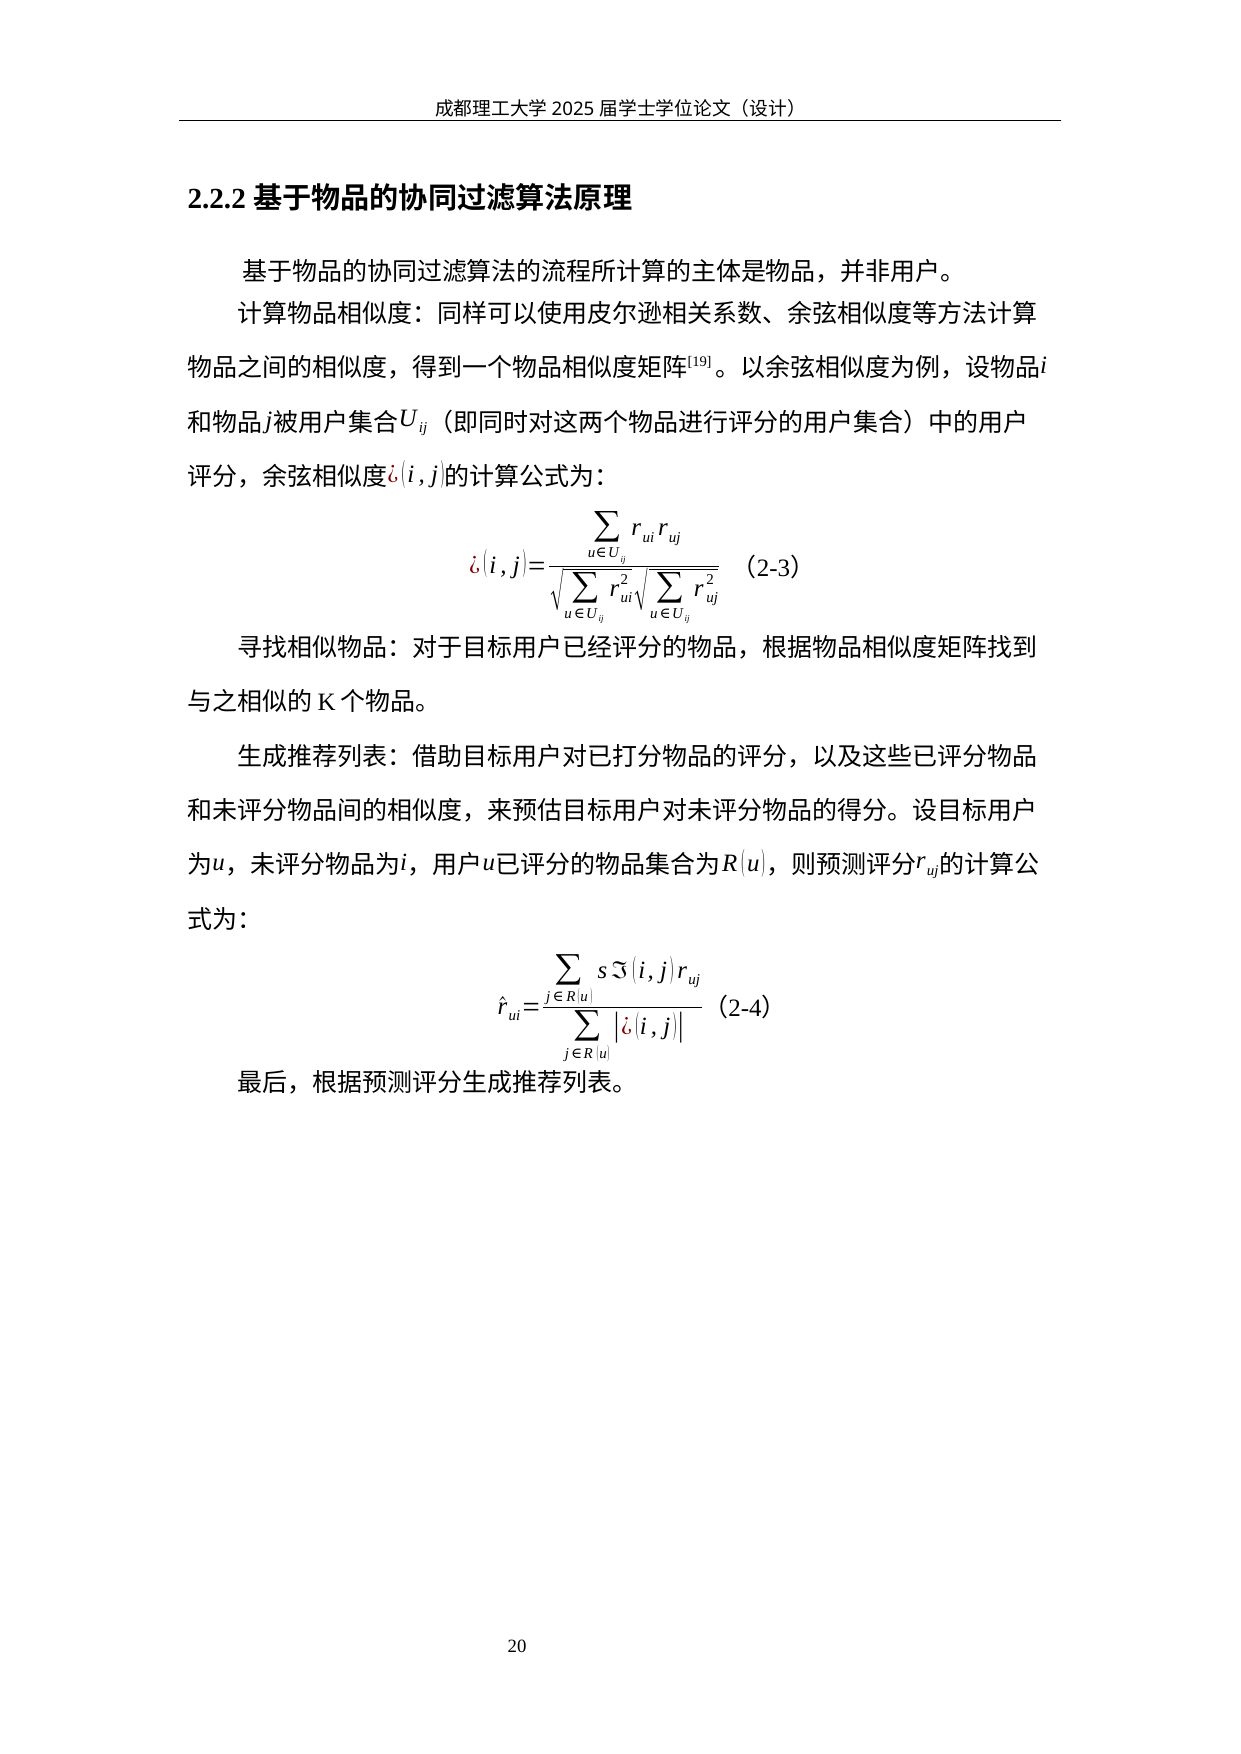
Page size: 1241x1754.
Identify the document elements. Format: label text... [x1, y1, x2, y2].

text 生成推荐列表：借助目标用户对已打分物品的评分，以及这些已评分物品和未评分物品间的相似度，来预估目标用户对未评分物品的得分。设目标用户为，未评分物品为，用户已评分的物品集合为，则预测评分的计算公式为： [187, 736, 1053, 935]
text 最后，根据预测评分生成推荐列表。 [187, 1063, 1053, 1099]
text 基于物品的协同过滤算法的流程所计算的主体是物品，并非用户。 [193, 251, 1034, 287]
text 寻找相似物品：对于目标用户已经评分的物品，根据物品相似度矩阵找到与之相似的K个物品。 [187, 627, 1053, 718]
text （2-4） [187, 953, 1053, 1062]
text 计算物品相似度：同样可以使用皮尔逊相关系数、余弦相似度等方法计算物品之间的相似度，得到一个物品相似度矩阵[19]。以余弦相似度为例，设物品和物品被用户集合（即同时对这两个物品进行评分的用户集合）中的用户评分，余弦相似度的计算公式为： [187, 293, 1053, 493]
text （2-3） [187, 511, 1053, 624]
subtitle 2.2.2 基于物品的协同过滤算法原理 [187, 175, 1053, 217]
